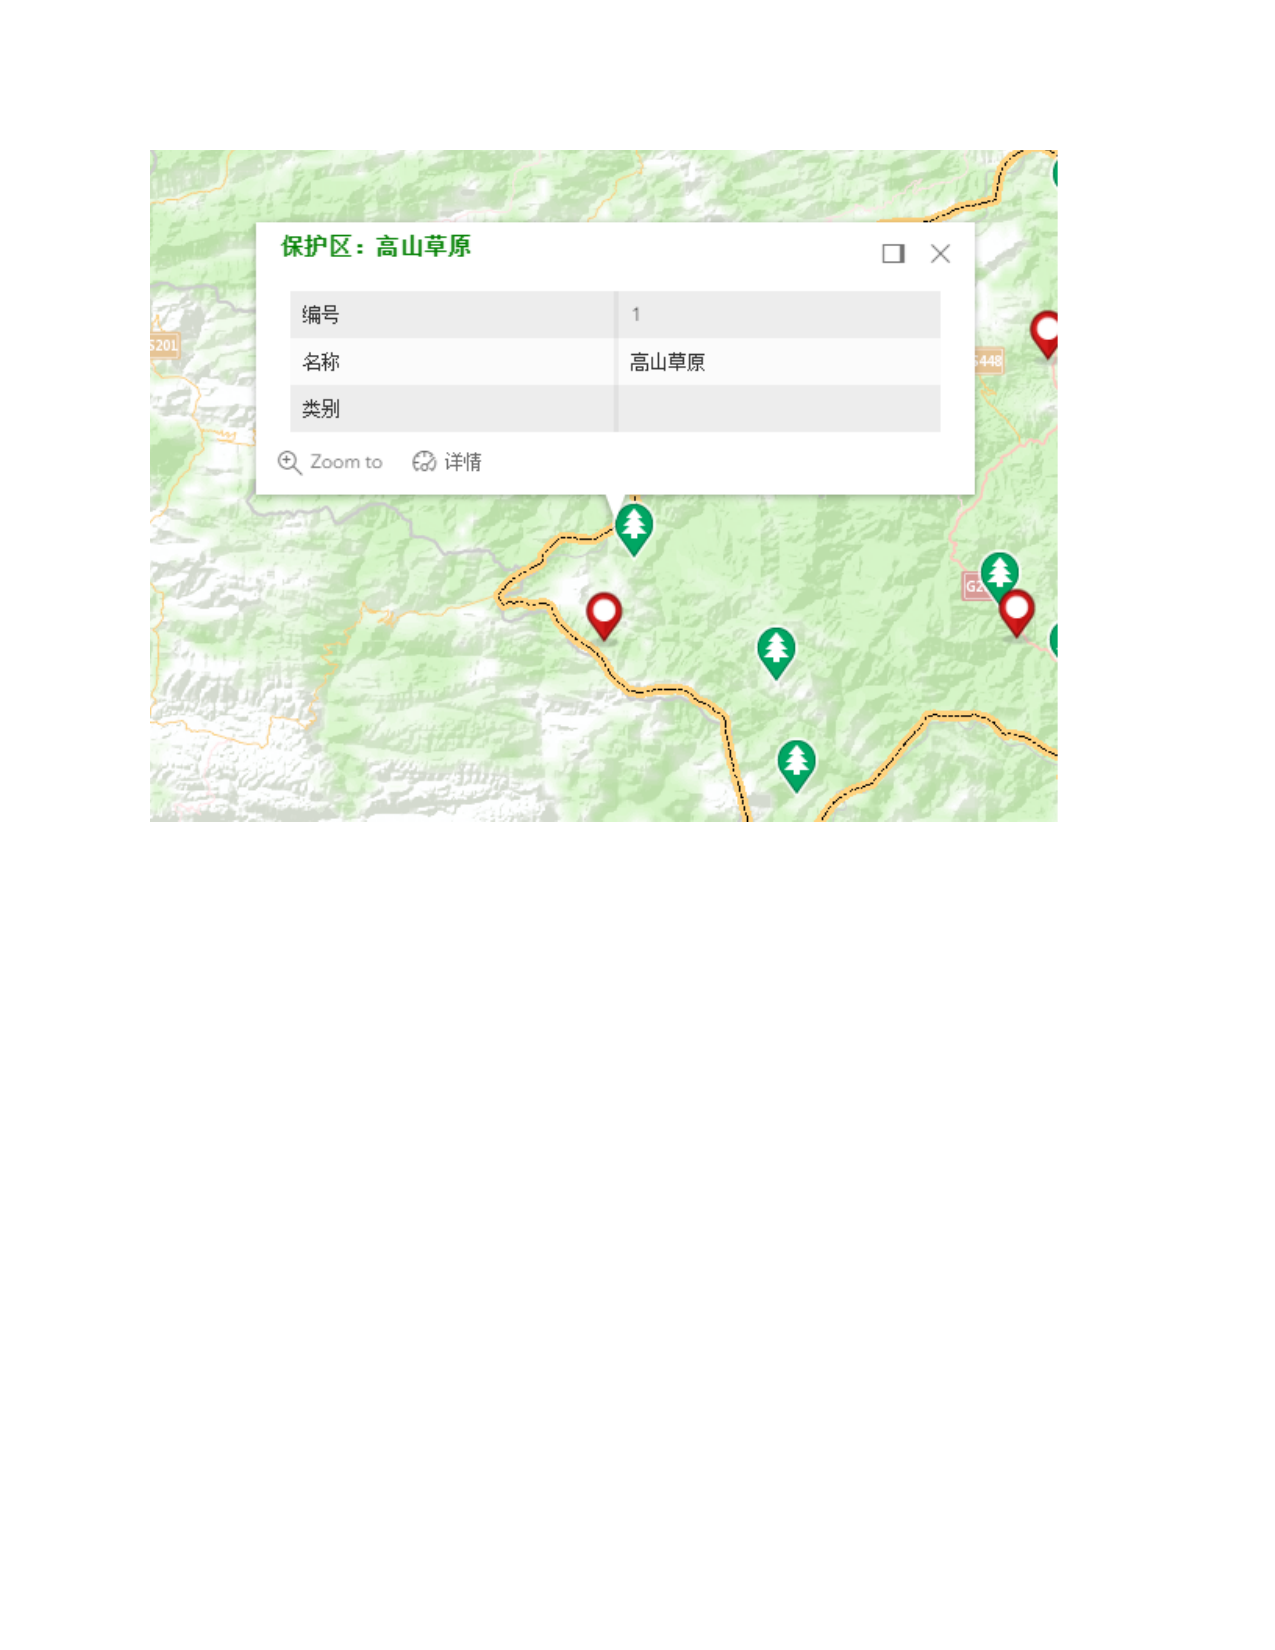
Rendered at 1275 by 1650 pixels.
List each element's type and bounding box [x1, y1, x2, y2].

picture [150, 150, 1058, 822]
